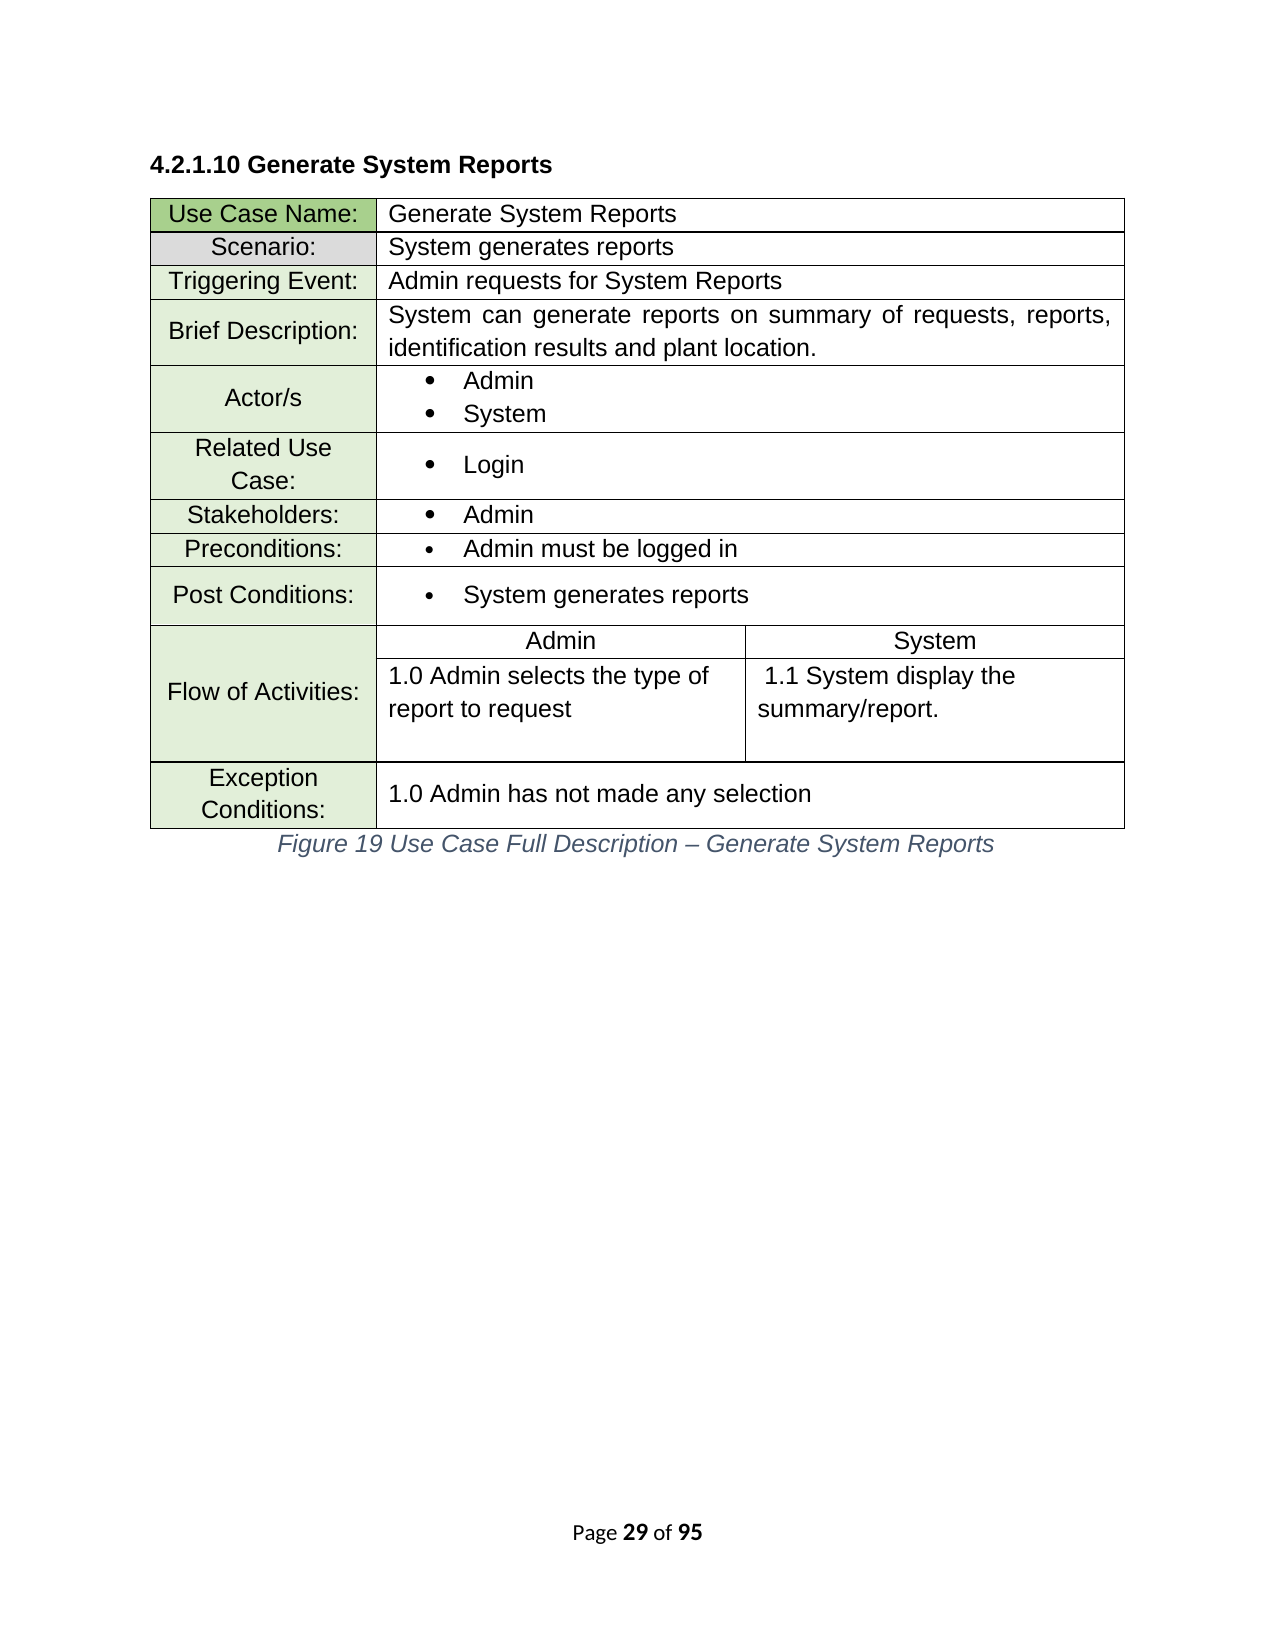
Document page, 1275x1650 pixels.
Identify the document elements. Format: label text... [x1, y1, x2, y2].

table_cell Admin [377, 500, 1124, 533]
table_cell Scenario: [151, 233, 376, 265]
table_cell Stakeholders: [151, 500, 376, 533]
table_cell Admin must be logged in [377, 534, 1124, 566]
table_cell Triggering Event: [151, 266, 376, 299]
table_cell System [746, 626, 1124, 658]
text Figure 19 Use Case Full Description – Generate System Reports [150, 829, 1125, 858]
table_cell Login [377, 433, 1124, 499]
table_header Generate System Reports [377, 199, 1124, 231]
table_cell System generates reports [377, 233, 1124, 265]
table_cell Actor/s [151, 366, 376, 432]
table_cell 1.1 System display the summary/report. [746, 659, 1124, 761]
table_header Use Case Name: [151, 199, 376, 231]
table_cell Flow of Activities: [151, 626, 376, 761]
table_cell Admin requests for System Reports [377, 266, 1124, 299]
table_cell Post Conditions: [151, 567, 376, 624]
table_cell Related Use Case: [151, 433, 376, 499]
table_cell Exception Conditions: [151, 763, 376, 828]
table_cell Brief Description: [151, 300, 376, 365]
table_cell Preconditions: [151, 534, 376, 566]
table_cell Admin System [377, 366, 1124, 432]
text 4.2.1.10 Generate System Reports [150, 150, 1125, 179]
table_cell 1.0 Admin selects the type of report to request [377, 659, 745, 761]
table_cell 1.0 Admin has not made any selection [377, 763, 1124, 828]
table_cell System can generate reports on summary of requests, reports, identification results and plant location. [377, 300, 1124, 365]
table_cell System generates reports [377, 567, 1124, 624]
table_cell Admin [377, 626, 745, 658]
